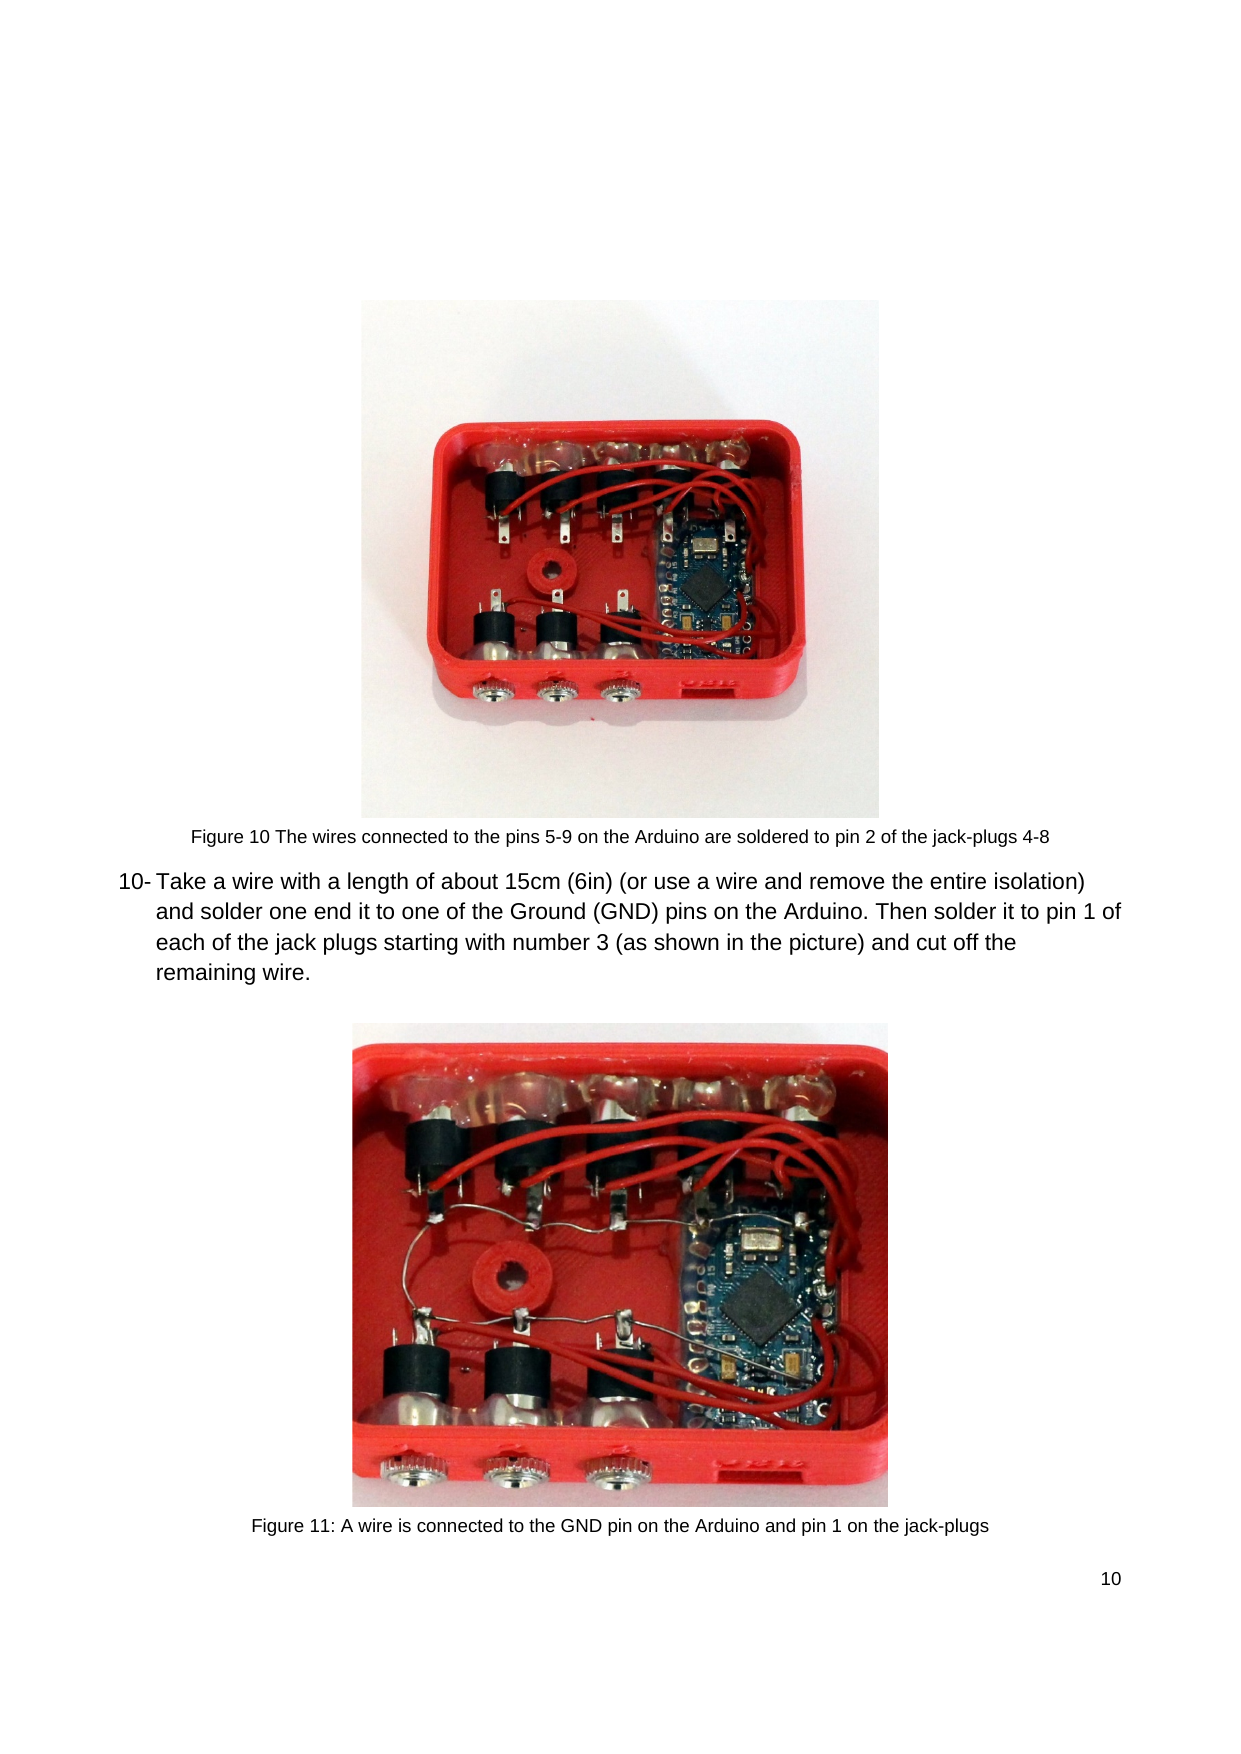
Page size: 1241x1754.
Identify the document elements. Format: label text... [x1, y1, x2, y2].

list Take a wire with a length of about 15cm (6in) (or use a wire and remove the entire isolation) and solder one end it to one of the Ground (GND) pins on the Arduino. Then solder it to pin 1 of each of the jack plugs starting with number 3 (as shown in the picture) and cut off the remaining wire. [118, 868, 1122, 985]
text Figure 11: A wire is connected to the GND pin on the Arduino and pin 1 on the jack-plugs [118, 1515, 1122, 1536]
picture [352, 1023, 888, 1507]
text Figure 10 The wires connected to the pins 5-9 on the Arduino are soldered to pin 2 of the jack-plugs 4-8 [118, 826, 1122, 847]
picture [361, 300, 879, 818]
